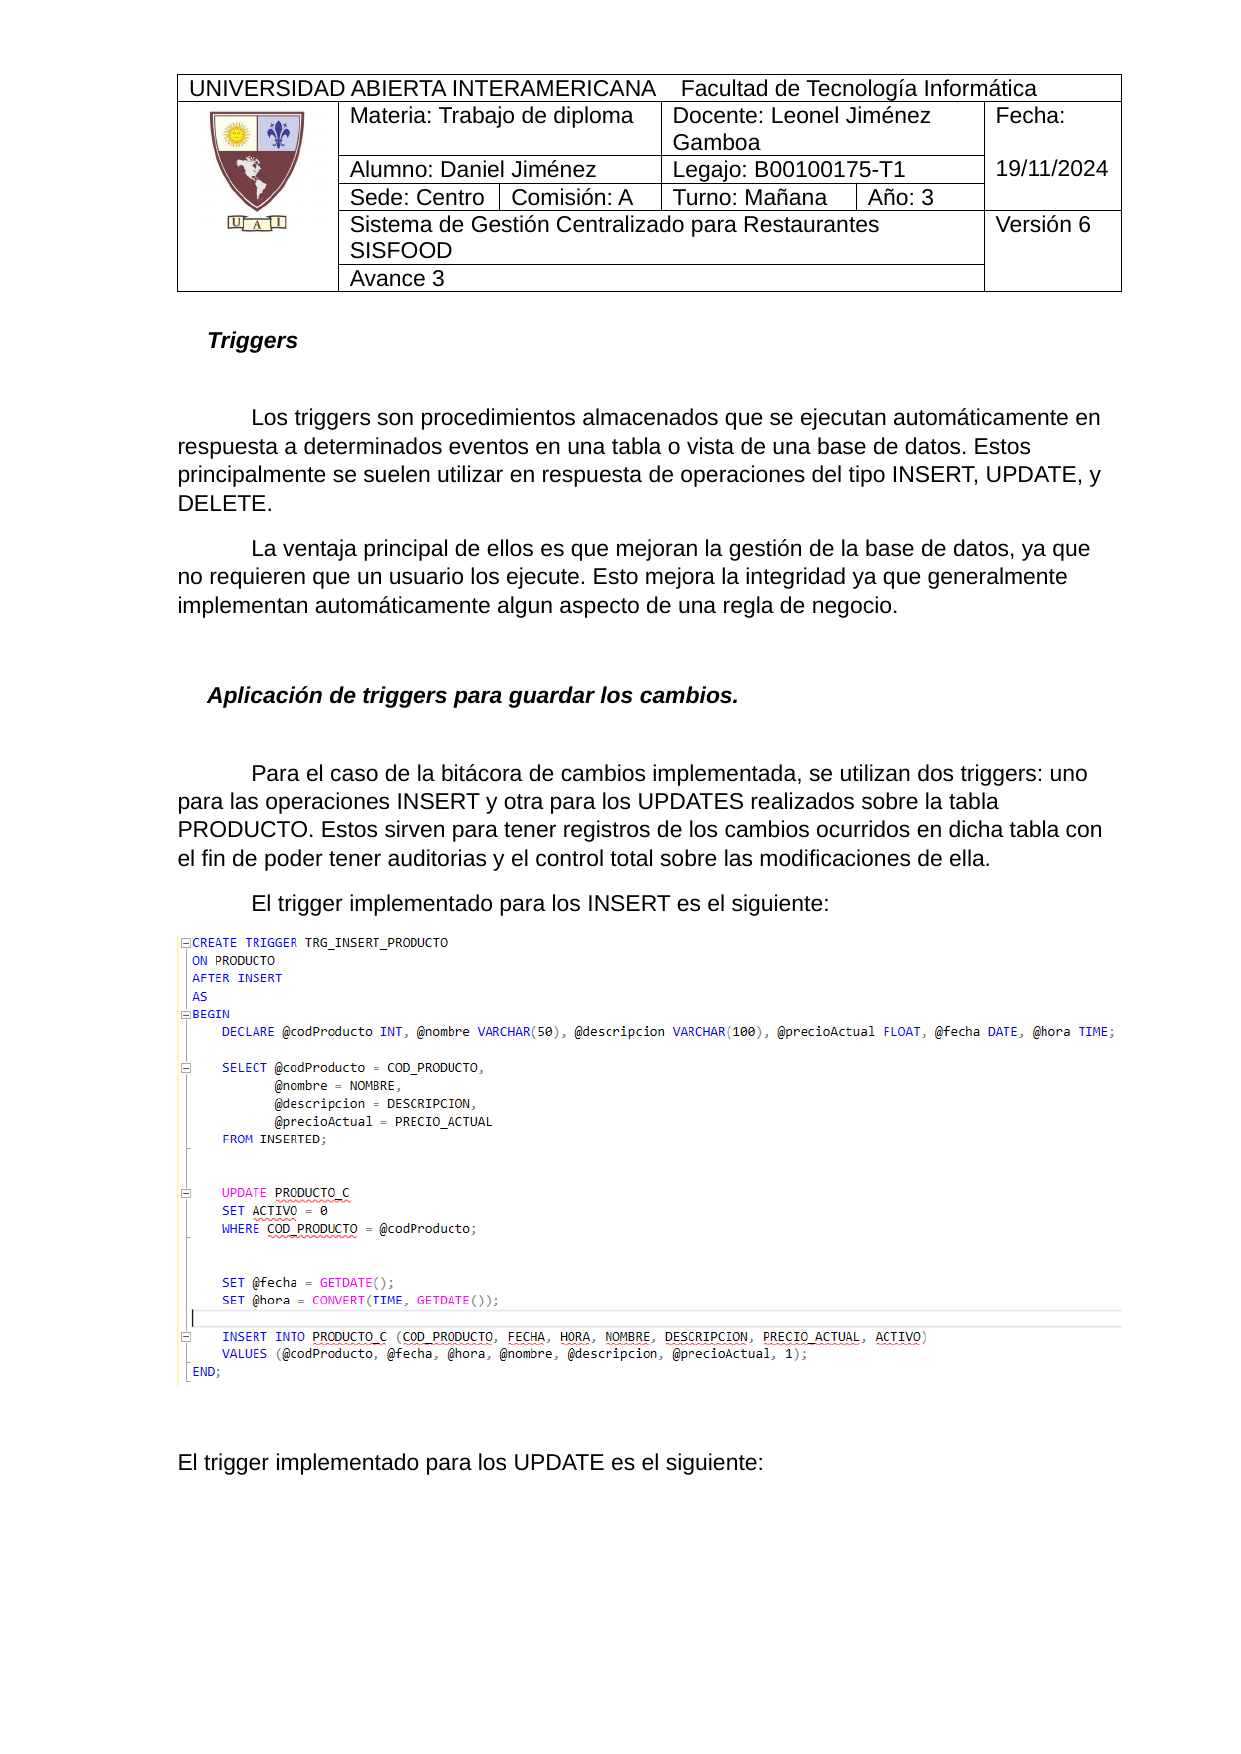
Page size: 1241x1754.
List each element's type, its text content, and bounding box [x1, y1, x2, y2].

text El trigger implementado para los INSERT es el siguiente: [177, 890, 1122, 916]
subtitle Aplicación de triggers para guardar los cambios. [207, 682, 1122, 708]
text Los triggers son procedimientos almacenados que se ejecutan automáticamente en respuesta a determinados eventos en una tabla o vista de una base de datos. Estos principalmente se suelen utilizar en respuesta de operaciones del tipo INSERT, UPDATE, y DELETE. [177, 404, 1122, 516]
picture [188, 102, 327, 236]
text El trigger implementado para los UPDATE es el siguiente: [177, 1449, 1122, 1475]
subtitle Triggers [207, 327, 1122, 353]
text La ventaja principal de ellos es que mejoran la gestión de la base de datos, ya que no requieren que un usuario los ejecute. Esto mejora la integridad ya que generalmente implementan automáticamente algun aspecto de una regla de negocio. [177, 535, 1122, 618]
text Para el caso de la bitácora de cambios implementada, se utilizan dos triggers: uno para las operaciones INSERT y otra para los UPDATES realizados sobre la tabla PRODUCTO. Estos sirven para tener registros de los cambios ocurridos en dicha tabla con el fin de poder tener auditorias y el control total sobre las modificaciones de ella. [177, 759, 1122, 871]
picture [177, 935, 1123, 1386]
